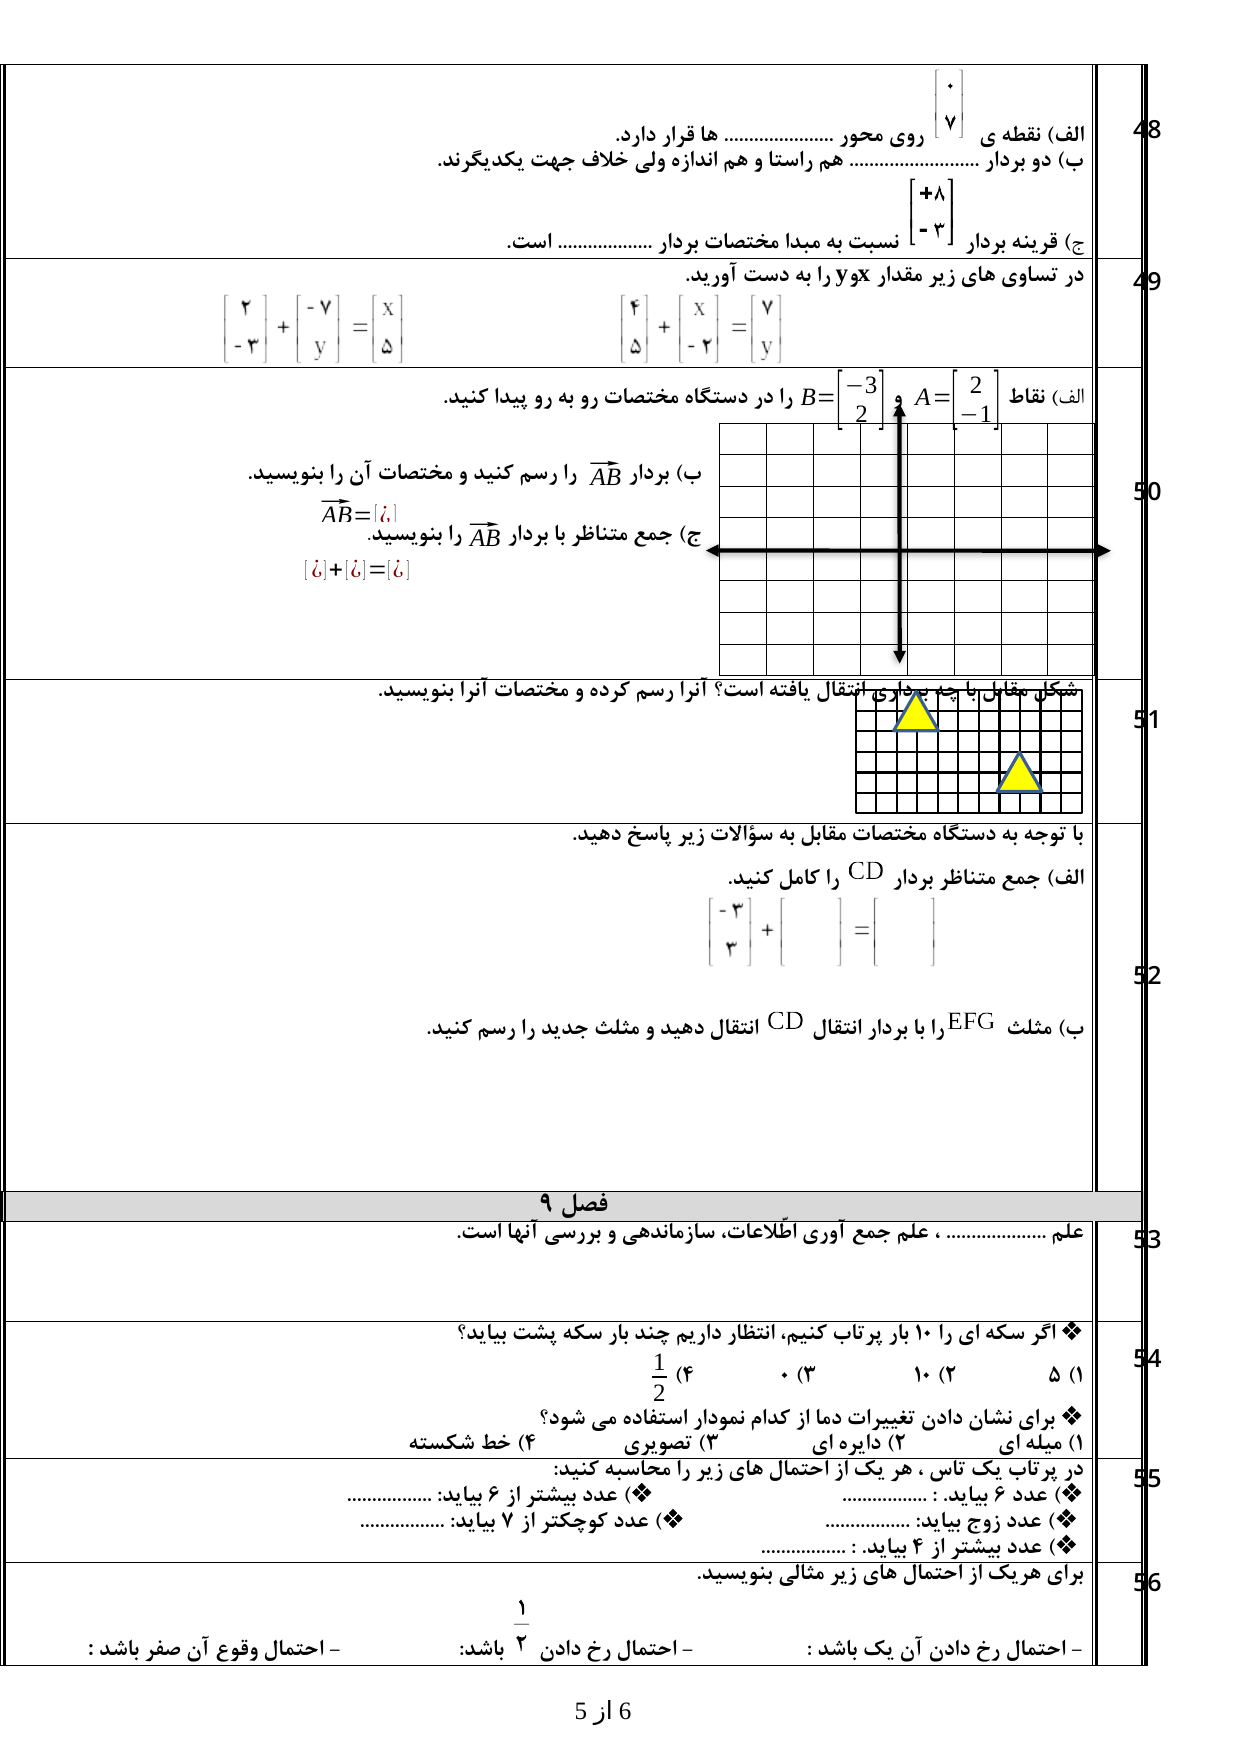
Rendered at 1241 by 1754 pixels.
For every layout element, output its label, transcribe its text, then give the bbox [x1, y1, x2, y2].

table_cell [1098, 1563, 1141, 1665]
table_cell با توجه به دستگاه مختصات مقابل به سؤالات زیر پاسخ دهید. الف) جمع متناظر بردار را کامل کنید. ب) مثلث را با بردار انتقال انتقال دهید و مثلث جدید را رسم کنید. [6, 824, 1092, 1191]
table_cell فصل 9 [6, 1191, 1141, 1221]
table_cell در پرتاب یک تاس ، هر یک از احتمال های زیر را محاسبه کنید: ) عدد 6 بیاید. : ................. ) عدد بیشتر از 6 بیاید: ................. ) عدد زوج بیاید: ................. ) عدد کوچکتر از 7 بیاید: ................. ) عدد بیشتر از 4 بیاید. : ................. [6, 1459, 1092, 1562]
table_cell در تساوی های زیر مقدار xوy را به دست آورید. [6, 259, 1092, 367]
table_cell الف) نقاط و را در دستگاه مختصات رو به رو پیدا کنید. ب) بردار را رسم کنید و مختصات آن را بنویسید. ج) جمع متناظر با بردار را بنویسید. [6, 368, 1092, 679]
table_cell علم .................... ، علم جمع آوری اطّلاعات، سازماندهی و بررسی آنها است. [6, 1222, 1092, 1321]
table_cell [1098, 1322, 1141, 1458]
table_cell [1098, 680, 1141, 822]
table_cell الف) نقطه ی روی محور ...................... ها قرار دارد. ب) دو بردار .......................... هم راستا و هم اندازه ولی خلاف جهت یکدیگرند. ج) قرینه بردار نسبت به مبدا مختصات بردار ................... است. [6, 65, 1092, 257]
table_cell [1098, 1459, 1141, 1562]
table_cell شکل مقابل با چه برداری انتقال یافته است؟ آنرا رسم کرده و مختصات آنرا بنویسید. [6, 680, 1092, 822]
table_cell [1098, 65, 1141, 257]
table_cell [1098, 1222, 1141, 1321]
table_cell اگر سکه ای را 10 بار پرتاب کنیم، انتظار داریم چند بار سکه پشت بیاید؟ 1) 5 2) 10 3) 0 4) برای نشان دادن تغییرات دما از کدام نمودار استفاده می شود؟ 1) میله ای 2) دایره ای 3) تصویری 4) خط شکسته [6, 1322, 1092, 1458]
table_cell [1098, 368, 1141, 679]
table_cell [1098, 259, 1141, 367]
table_cell برای هریک از احتمال های زیر مثالی بنویسید. - احتمال رخ دادن آن یک باشد : - احتمال رخ دادن باشد: - احتمال وقوع آن صفر باشد : [6, 1563, 1092, 1665]
table_cell [1098, 824, 1141, 1191]
